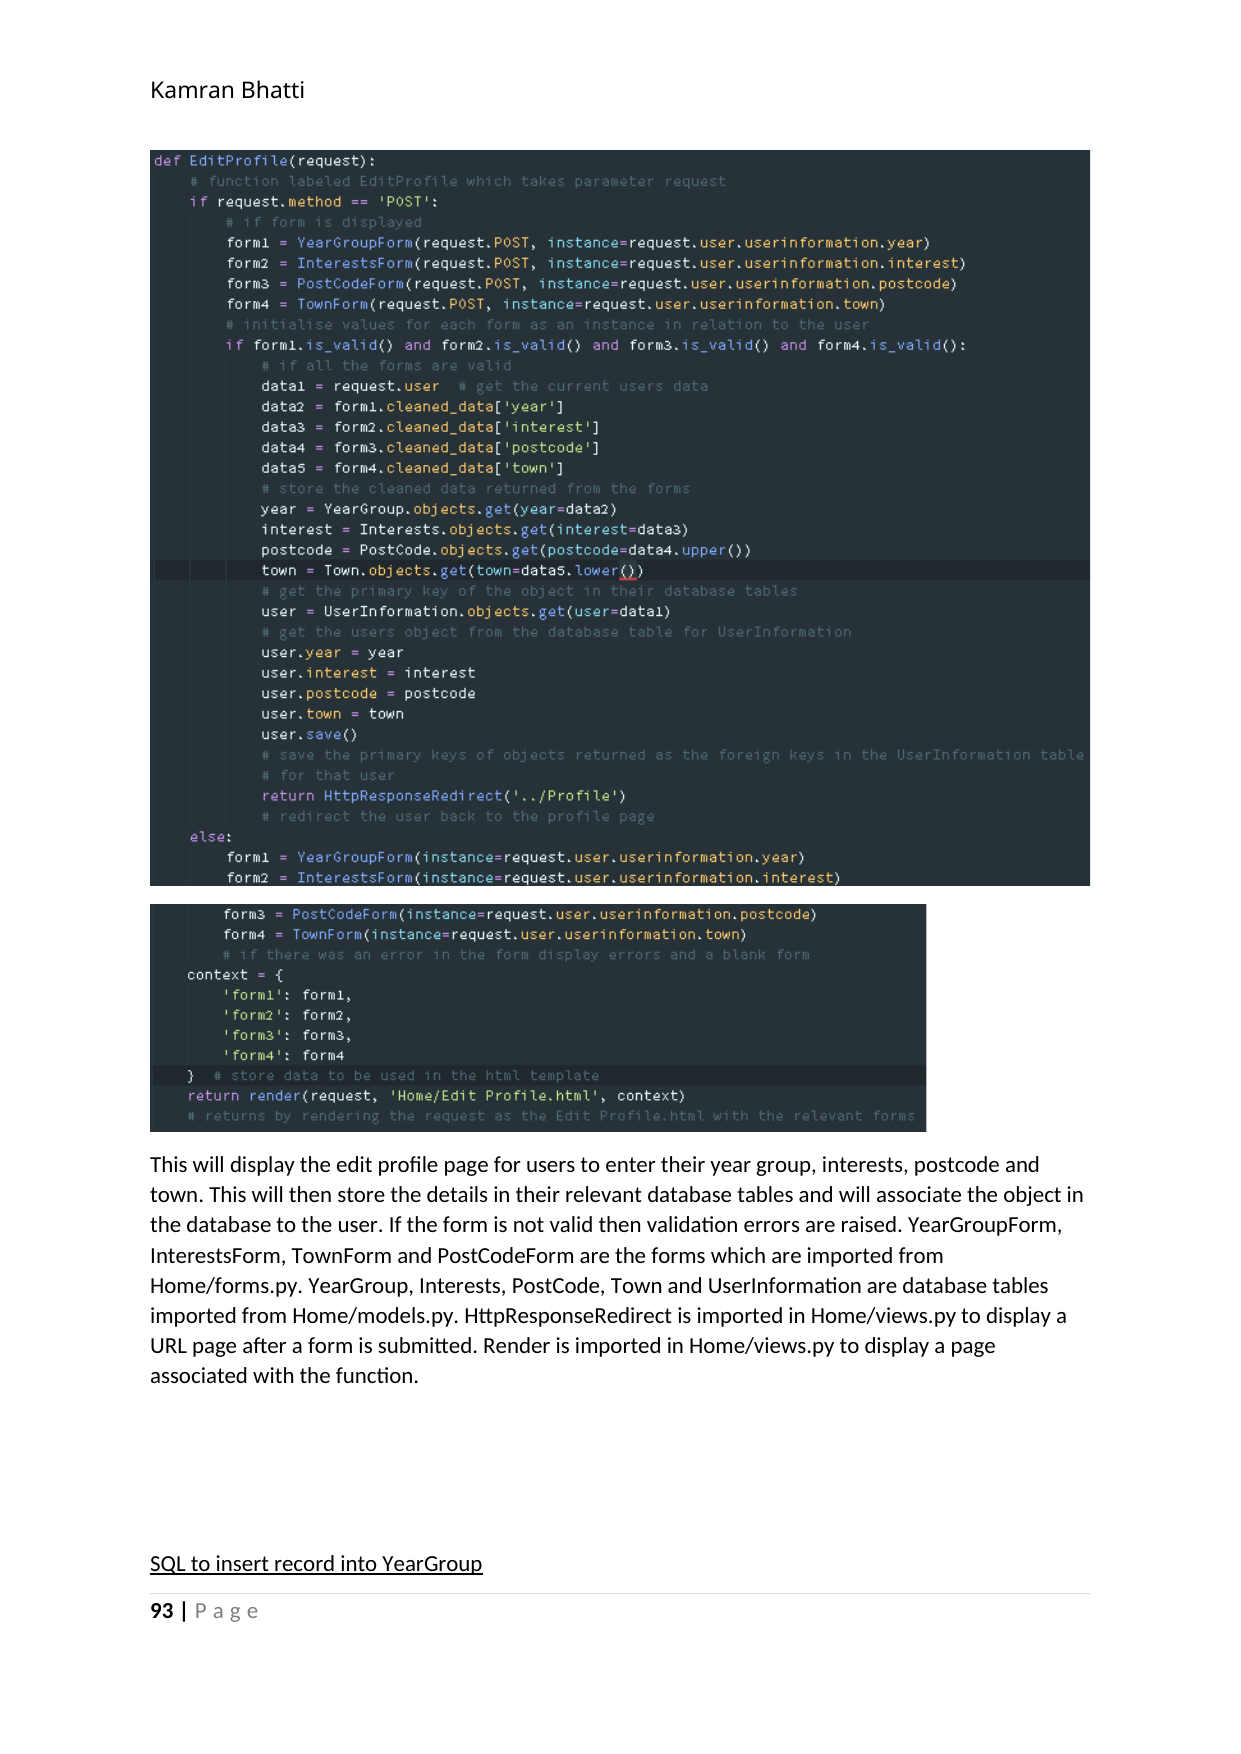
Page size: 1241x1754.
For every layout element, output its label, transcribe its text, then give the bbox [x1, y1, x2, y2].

picture [150, 904, 927, 1132]
text This will display the edit profile page for users to enter their year group, interests, postcode and town. This will then store the details in their relevant database tables and will associate the object in the database to the user. If the form is not valid then validation errors are raised. YearGroupForm, InterestsForm, TownForm and PostCodeForm are the forms which are imported from Home/forms.py. YearGroup, Interests, PostCode, Town and UserInformation are database tables imported from Home/models.py. HttpResponseRedirect is imported in Home/views.py to display a URL page after a form is submitted. Render is imported in Home/views.py to display a page associated with the function. [150, 1150, 1090, 1389]
text SQL to insert record into YearGroup [150, 1549, 1090, 1577]
picture [150, 150, 1091, 886]
